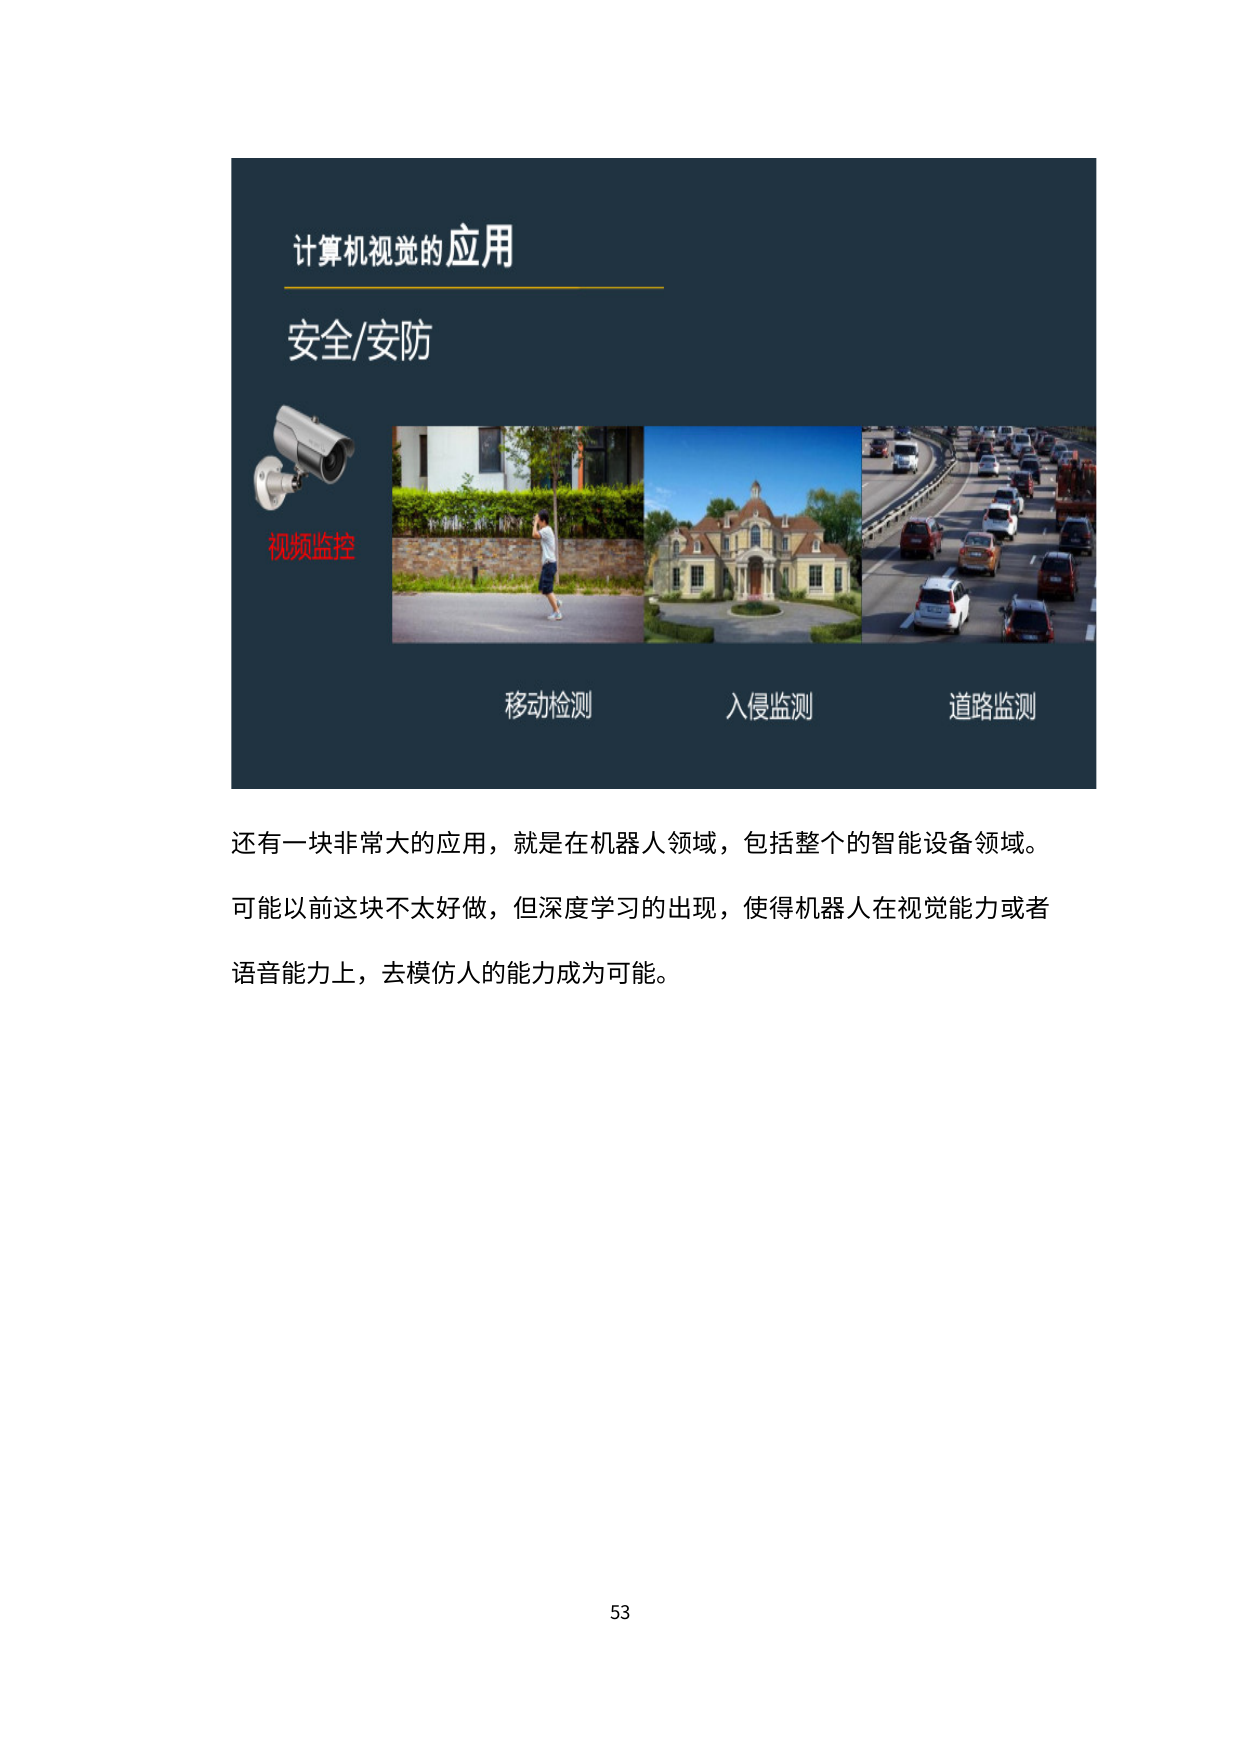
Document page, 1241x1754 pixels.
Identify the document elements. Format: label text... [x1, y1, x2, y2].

text 还有一块非常大的应用，就是在机器人领域，包括整个的智能设备领域。可能以前这块不太好做，但深度学习的出现，使得机器人在视觉能力或者语音能力上，去模仿人的能力成为可能。 [231, 809, 1053, 1004]
picture [231, 158, 1097, 789]
